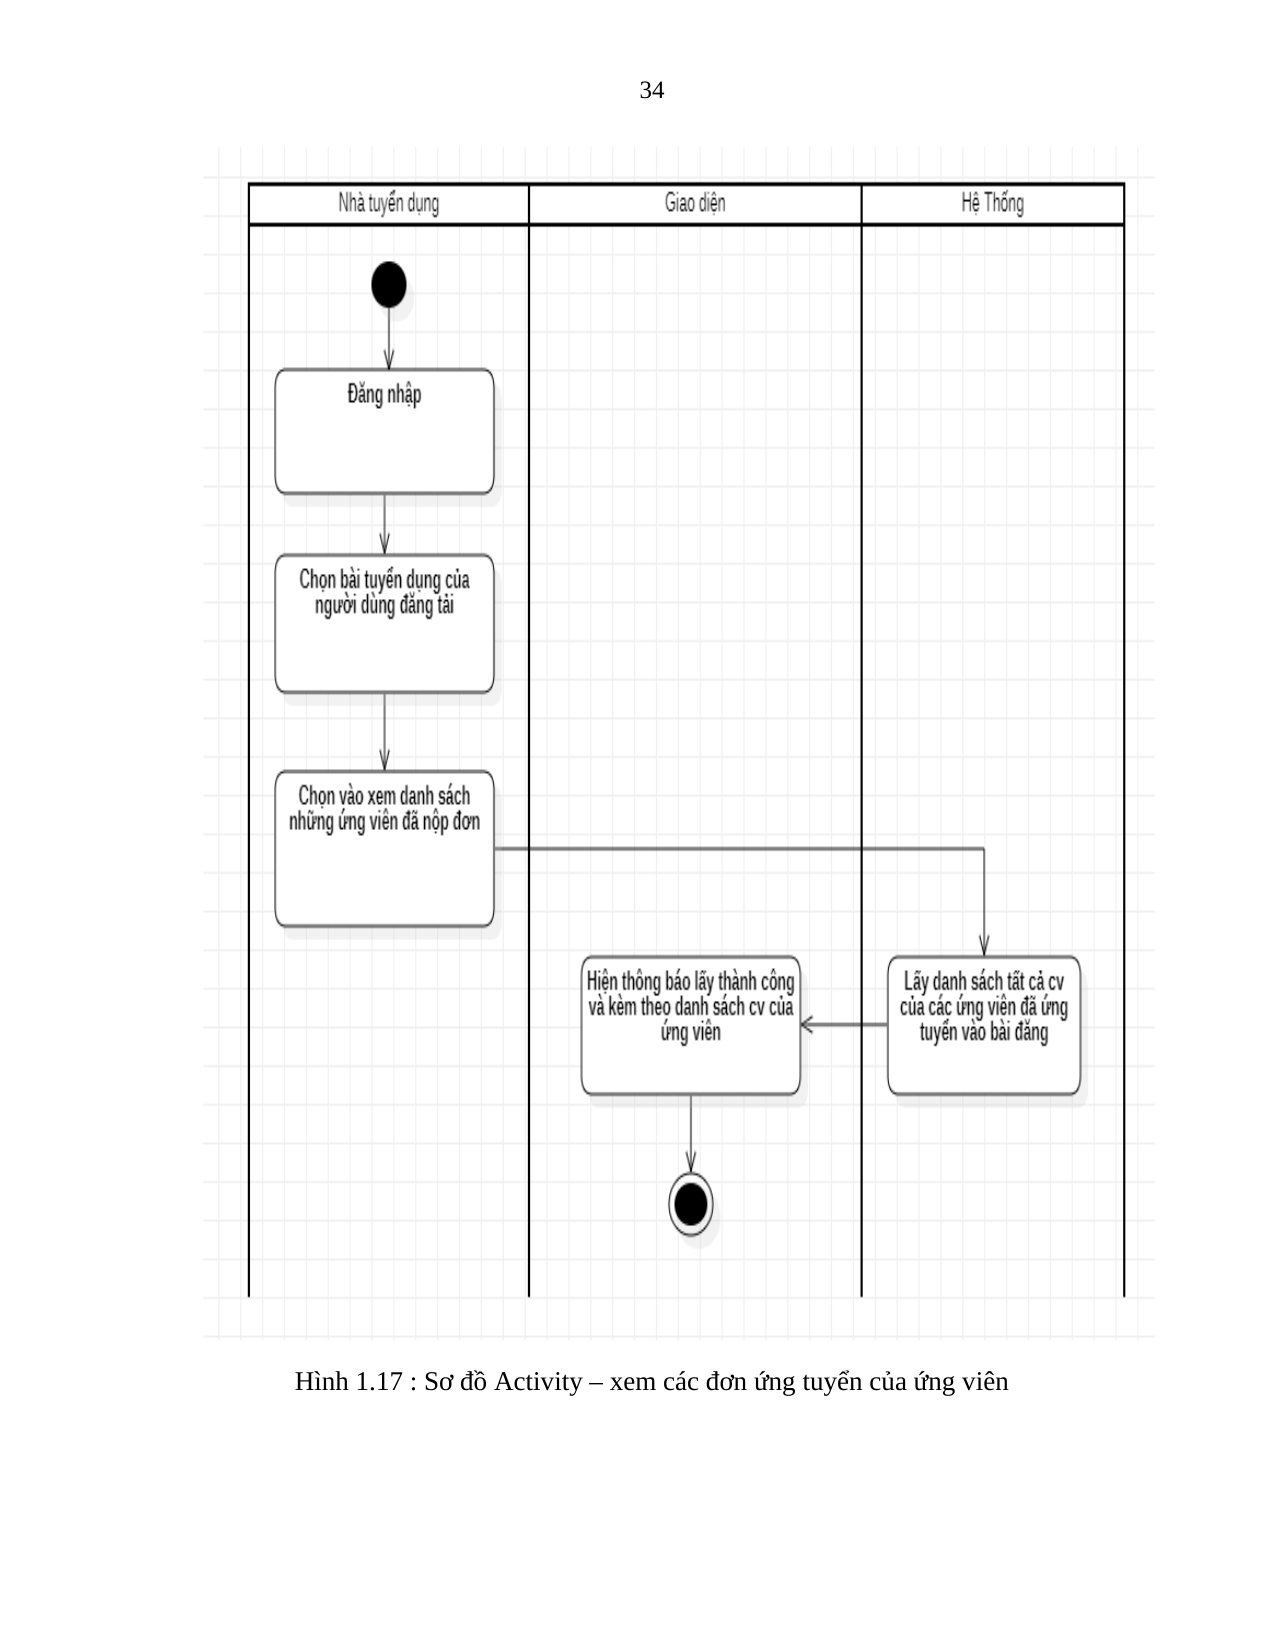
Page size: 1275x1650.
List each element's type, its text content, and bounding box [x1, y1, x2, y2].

picture [203, 147, 1155, 1340]
